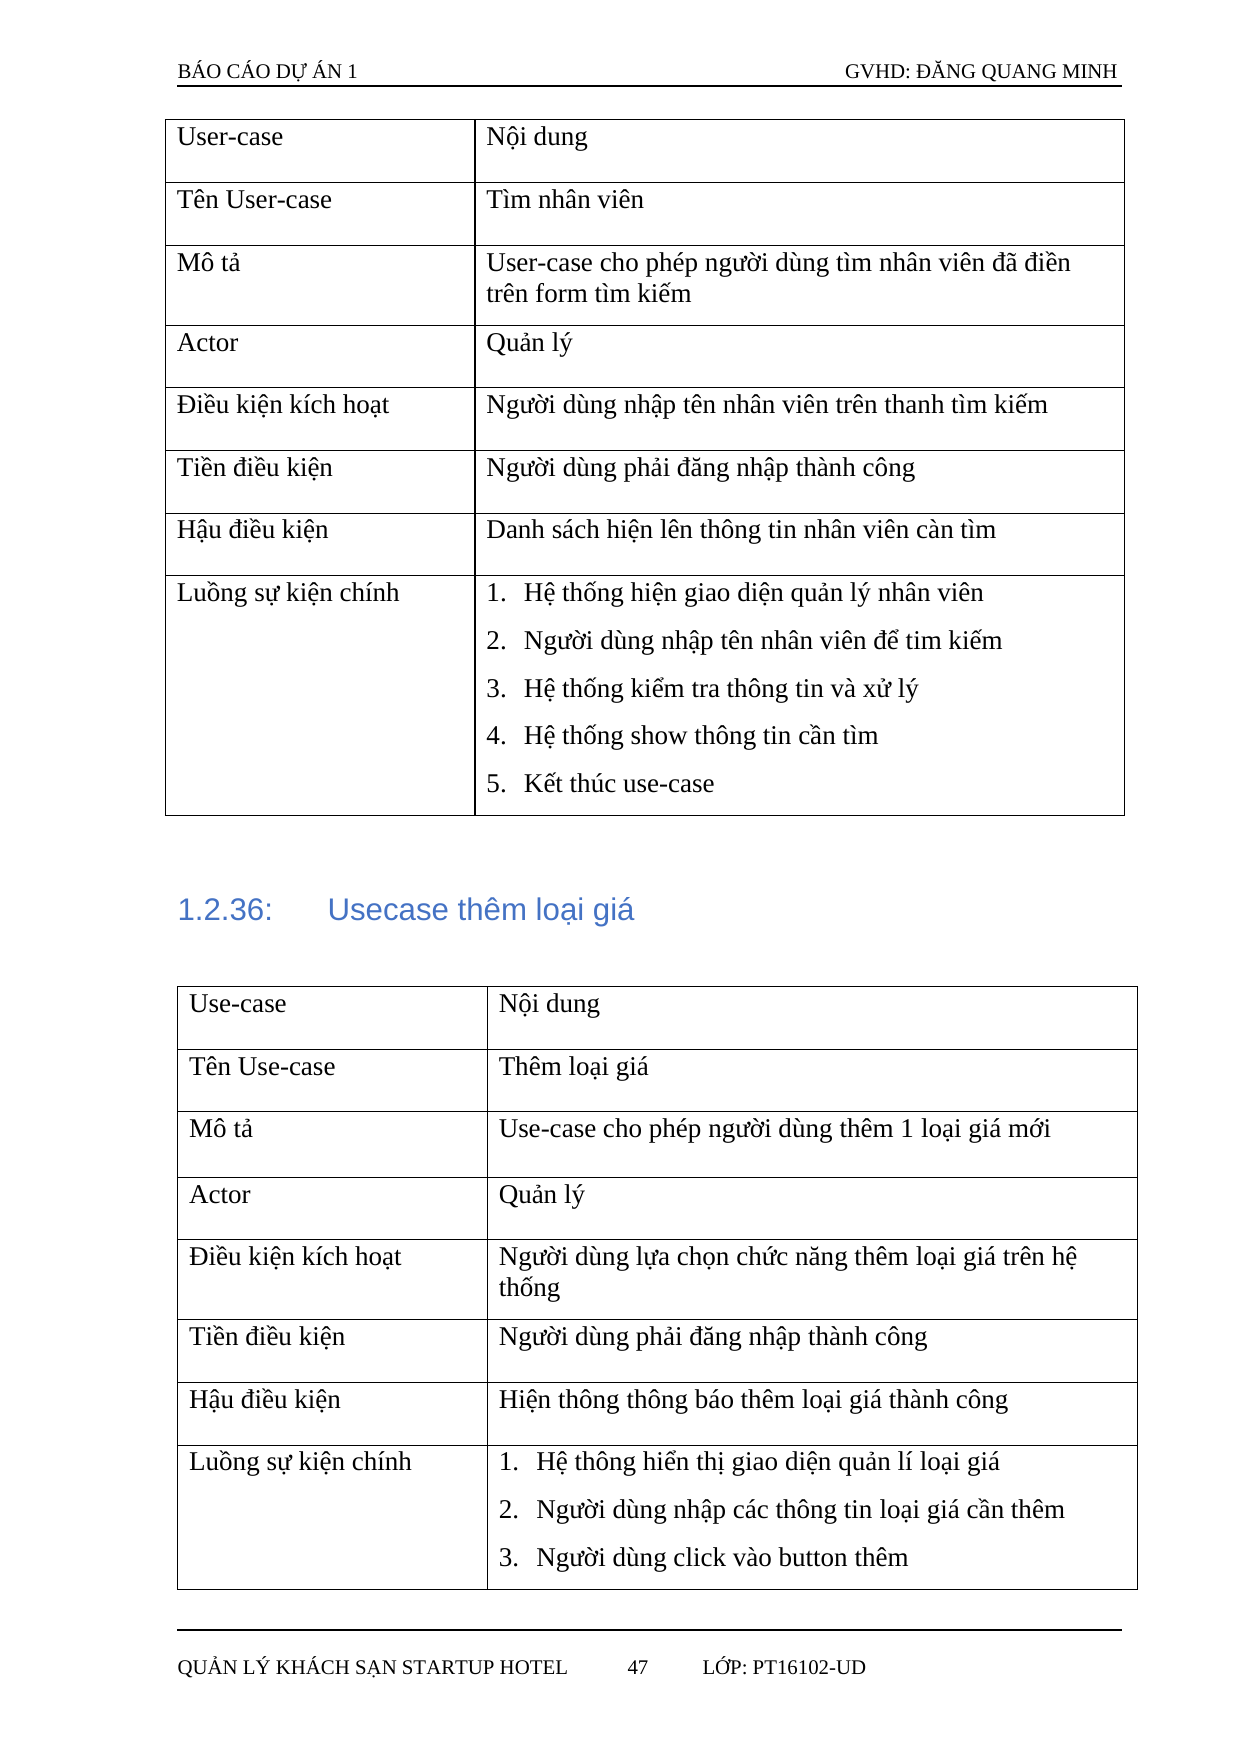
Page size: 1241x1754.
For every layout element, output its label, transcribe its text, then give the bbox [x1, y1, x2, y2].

table_cell Người dùng lựa chọn chức năng thêm loại giá trên hệ thống [488, 1240, 1137, 1319]
table_cell Điều kiện kích hoạt [166, 388, 474, 450]
table_cell Tên User-case [166, 183, 474, 244]
table_header Use-case [178, 987, 487, 1048]
table_cell Actor [178, 1178, 487, 1239]
table_cell Use-case cho phép người dùng thêm 1 loại giá mới [488, 1112, 1137, 1177]
table_cell Danh sách hiện lên thông tin nhân viên càn tìm [476, 514, 1124, 575]
subtitle Usecase thêm loại giá [177, 891, 1122, 927]
table_cell Hậu điều kiện [178, 1383, 487, 1444]
table_cell Điều kiện kích hoạt [178, 1240, 487, 1319]
table_cell Người dùng phải đăng nhập thành công [476, 451, 1124, 512]
table_cell Tìm nhân viên [476, 183, 1124, 244]
table_cell Tiền điều kiện [178, 1320, 487, 1382]
table_cell Tên Use-case [178, 1050, 487, 1111]
table_header User-case [166, 120, 474, 182]
table_header Nội dung [488, 987, 1137, 1048]
table_cell Người dùng phải đăng nhập thành công [488, 1320, 1137, 1382]
table_cell Người dùng nhập tên nhân viên trên thanh tìm kiếm [476, 388, 1124, 450]
table_cell Hiện thông thông báo thêm loại giá thành công [488, 1383, 1137, 1444]
table_cell Luồng sự kiện chính [178, 1446, 487, 1589]
table_cell Hệ thống hiện giao diện quản lý nhân viên Người dùng nhập tên nhân viên để tim kiếm Hệ thống kiểm tra thông tin và xử lý Hệ thống show thông tin cần tìm Kết thúc use-case [476, 576, 1124, 815]
table_cell Thêm loại giá [488, 1050, 1137, 1111]
table_cell Quản lý [476, 326, 1124, 387]
table_cell Quản lý [488, 1178, 1137, 1239]
table_cell User-case cho phép người dùng tìm nhân viên đã điền trên form tìm kiếm [476, 246, 1124, 324]
table_cell Mô tả [178, 1112, 487, 1177]
table_cell Hậu điều kiện [166, 514, 474, 575]
table_cell Tiền điều kiện [166, 451, 474, 512]
table_header Nội dung [476, 120, 1124, 182]
table_cell Actor [166, 326, 474, 387]
table_cell Mô tả [166, 246, 474, 324]
table_cell Luồng sự kiện chính [166, 576, 474, 815]
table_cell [488, 1446, 1137, 1589]
